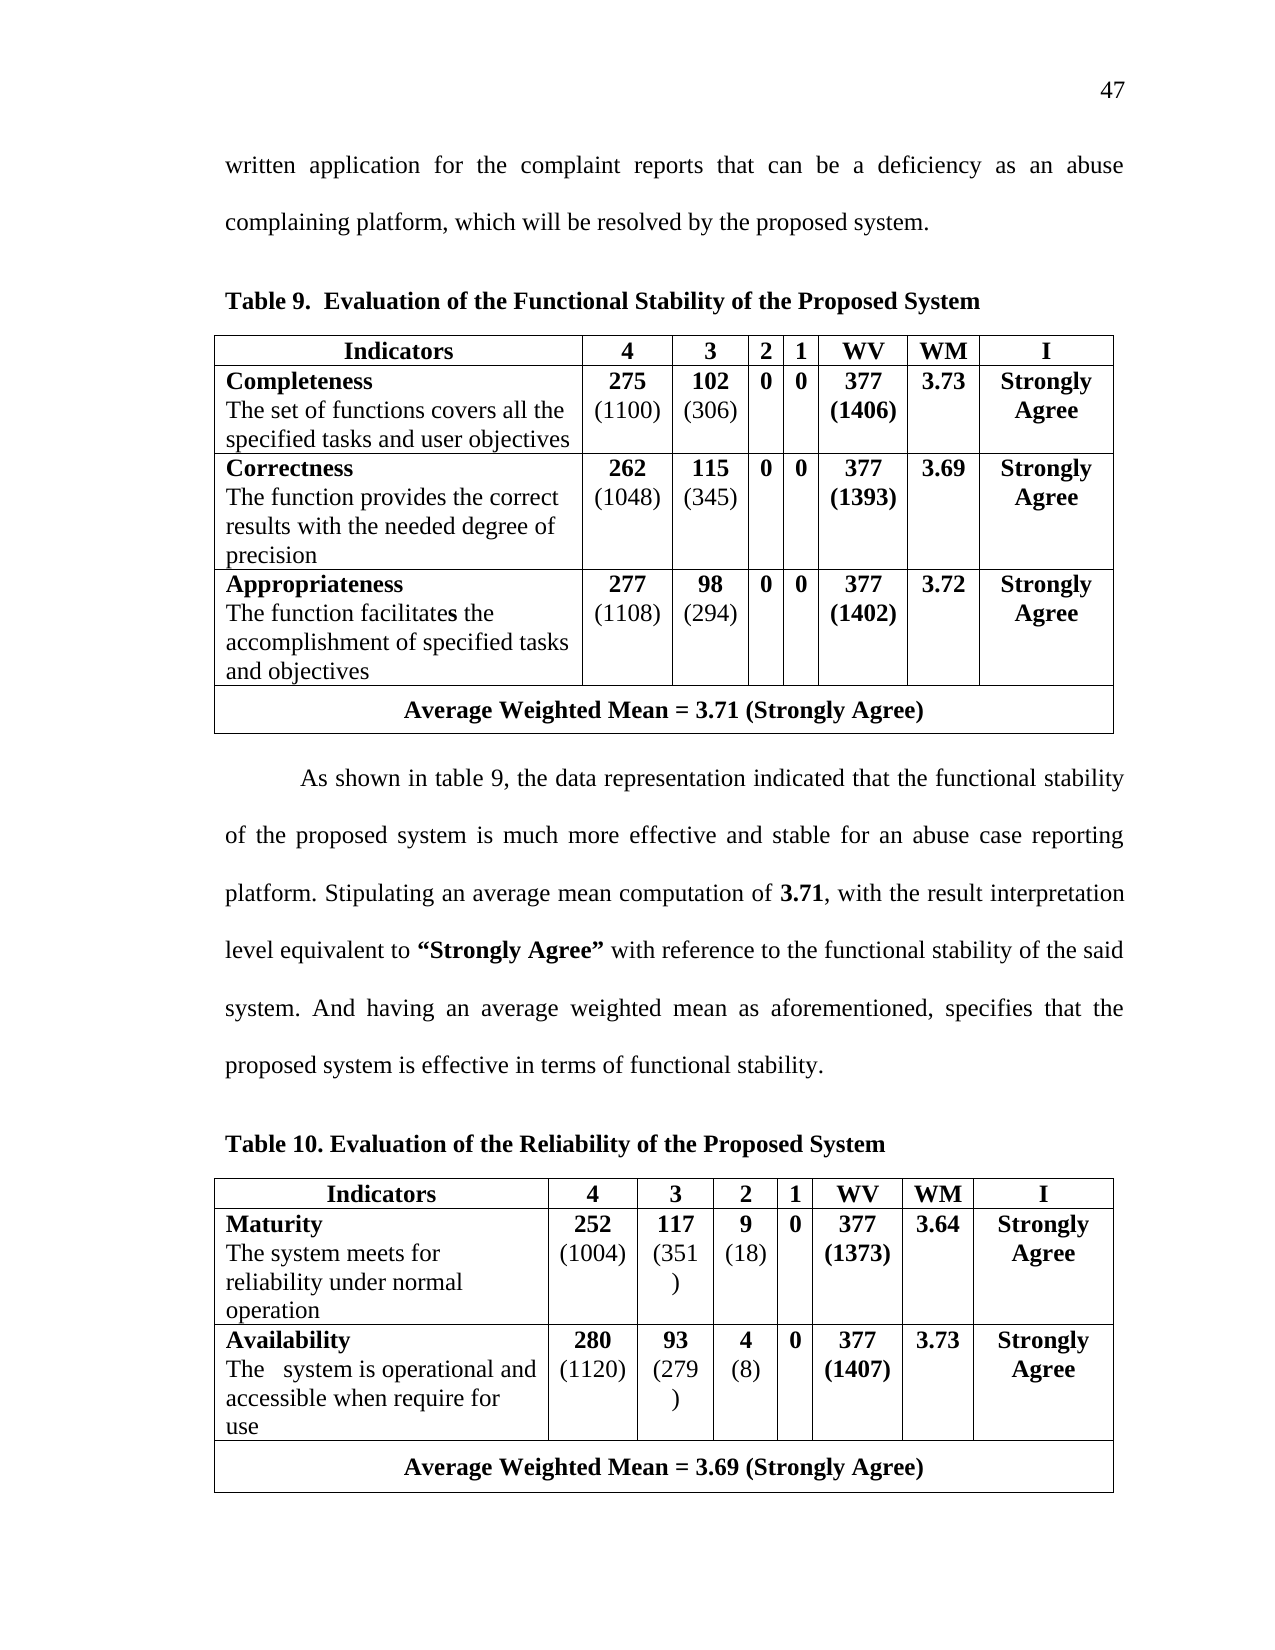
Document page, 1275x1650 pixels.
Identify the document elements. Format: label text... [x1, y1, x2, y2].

table_header WM [908, 336, 979, 365]
table_cell 262 (1048) [583, 454, 672, 568]
table_cell Completeness The set of functions covers all the specified tasks and user objectives [215, 366, 582, 452]
table_header Indicators [215, 336, 582, 365]
table_cell 377 (1406) [819, 366, 907, 452]
table_header Indicators [215, 1179, 548, 1208]
table_header I [974, 1179, 1113, 1208]
table_cell Average Weighted Mean = 3.69 (Strongly Agree) [215, 1441, 1113, 1492]
table_cell 102 (306) [673, 366, 748, 452]
table_cell 3.72 [908, 570, 979, 684]
table_cell Strongly Agree [974, 1325, 1113, 1440]
table_cell 377 (1373) [813, 1209, 902, 1324]
table_cell Average Weighted Mean = 3.71 (Strongly Agree) [215, 686, 1113, 733]
table_cell 93 (279) [638, 1325, 713, 1440]
table_cell 280 (1120) [549, 1325, 637, 1440]
table_header 2 [749, 336, 783, 365]
table_cell 9 (18) [714, 1209, 777, 1324]
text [225, 150, 1125, 236]
table_header 4 [583, 336, 672, 365]
table_cell 377 (1393) [819, 454, 907, 568]
table_cell Strongly Agree [974, 1209, 1113, 1324]
text As shown in table 9, the data representation indicated that the functional stability of the proposed system is much more effective and stable for an abuse case reporting platform. Stipulating an average mean computation of 3.71, with the result interpretation level equivalent to “Strongly Agree” with reference to the functional stability of the said system. And having an average weighted mean as aforementioned, specifies that the proposed system is effective in terms of functional stability. [225, 763, 1125, 1079]
table_cell 277 (1108) [583, 570, 672, 684]
table_cell 0 [749, 570, 783, 684]
table_cell 0 [784, 366, 818, 452]
table_cell Availability The system is operational and accessible when require for use [215, 1325, 548, 1440]
table_cell 252 (1004) [549, 1209, 637, 1324]
table_cell Strongly Agree [980, 570, 1113, 684]
text Table 9. Evaluation of the Functional Stability of the Proposed System [225, 286, 1125, 314]
table_cell 0 [778, 1209, 812, 1324]
table_cell 0 [749, 454, 783, 568]
table_cell Strongly Agree [980, 454, 1113, 568]
table_cell 275 (1100) [583, 366, 672, 452]
table_header 4 [549, 1179, 637, 1208]
table_cell 117 (351) [638, 1209, 713, 1324]
table_cell 3.64 [903, 1209, 973, 1324]
table_header WM [903, 1179, 973, 1208]
table_header 1 [778, 1179, 812, 1208]
table_cell Maturity The system meets for reliability under normal operation [215, 1209, 548, 1324]
table_header 3 [638, 1179, 713, 1208]
table_cell Strongly Agree [980, 366, 1113, 452]
table_header WV [819, 336, 907, 365]
table_cell Correctness The function provides the correct results with the needed degree of precision [215, 454, 582, 568]
table_header 2 [714, 1179, 777, 1208]
table_cell Appropriateness The function facilitates the accomplishment of specified tasks and objectives [215, 570, 582, 684]
table_cell 377 (1402) [819, 570, 907, 684]
table_cell 0 [778, 1325, 812, 1440]
table_cell 0 [784, 454, 818, 568]
table_cell 0 [784, 570, 818, 684]
text Table 10. Evaluation of the Reliability of the Proposed System [225, 1129, 1125, 1157]
table_cell 3.73 [908, 366, 979, 452]
table_header I [980, 336, 1113, 365]
table_cell 115 (345) [673, 454, 748, 568]
table_header 1 [784, 336, 818, 365]
table_cell 0 [749, 366, 783, 452]
table_header 3 [673, 336, 748, 365]
table_cell 377 (1407) [813, 1325, 902, 1440]
table_cell 3.73 [903, 1325, 973, 1440]
table_cell 98 (294) [673, 570, 748, 684]
table_header WV [813, 1179, 902, 1208]
table_cell 3.69 [908, 454, 979, 568]
table_cell 4 (8) [714, 1325, 777, 1440]
